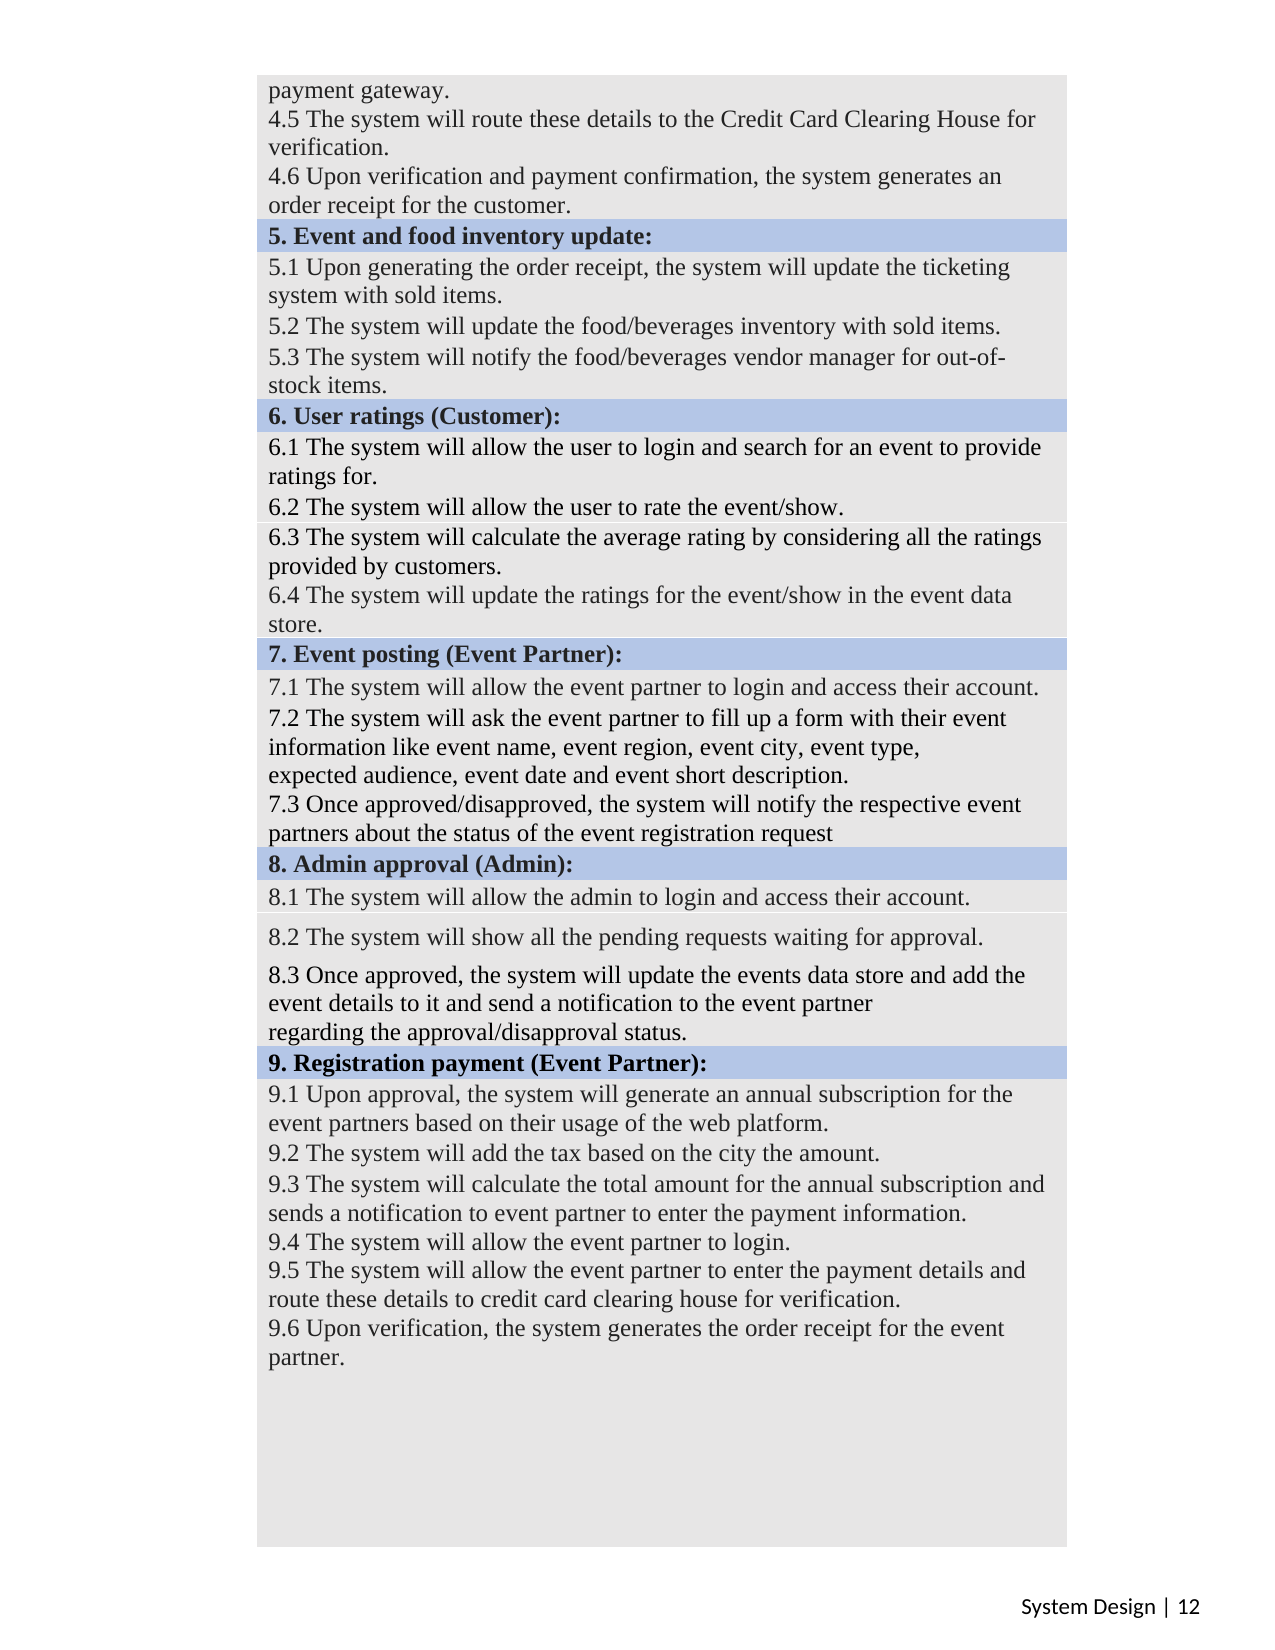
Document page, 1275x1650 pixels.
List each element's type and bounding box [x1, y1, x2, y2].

table_cell [246, 75, 1200, 1547]
